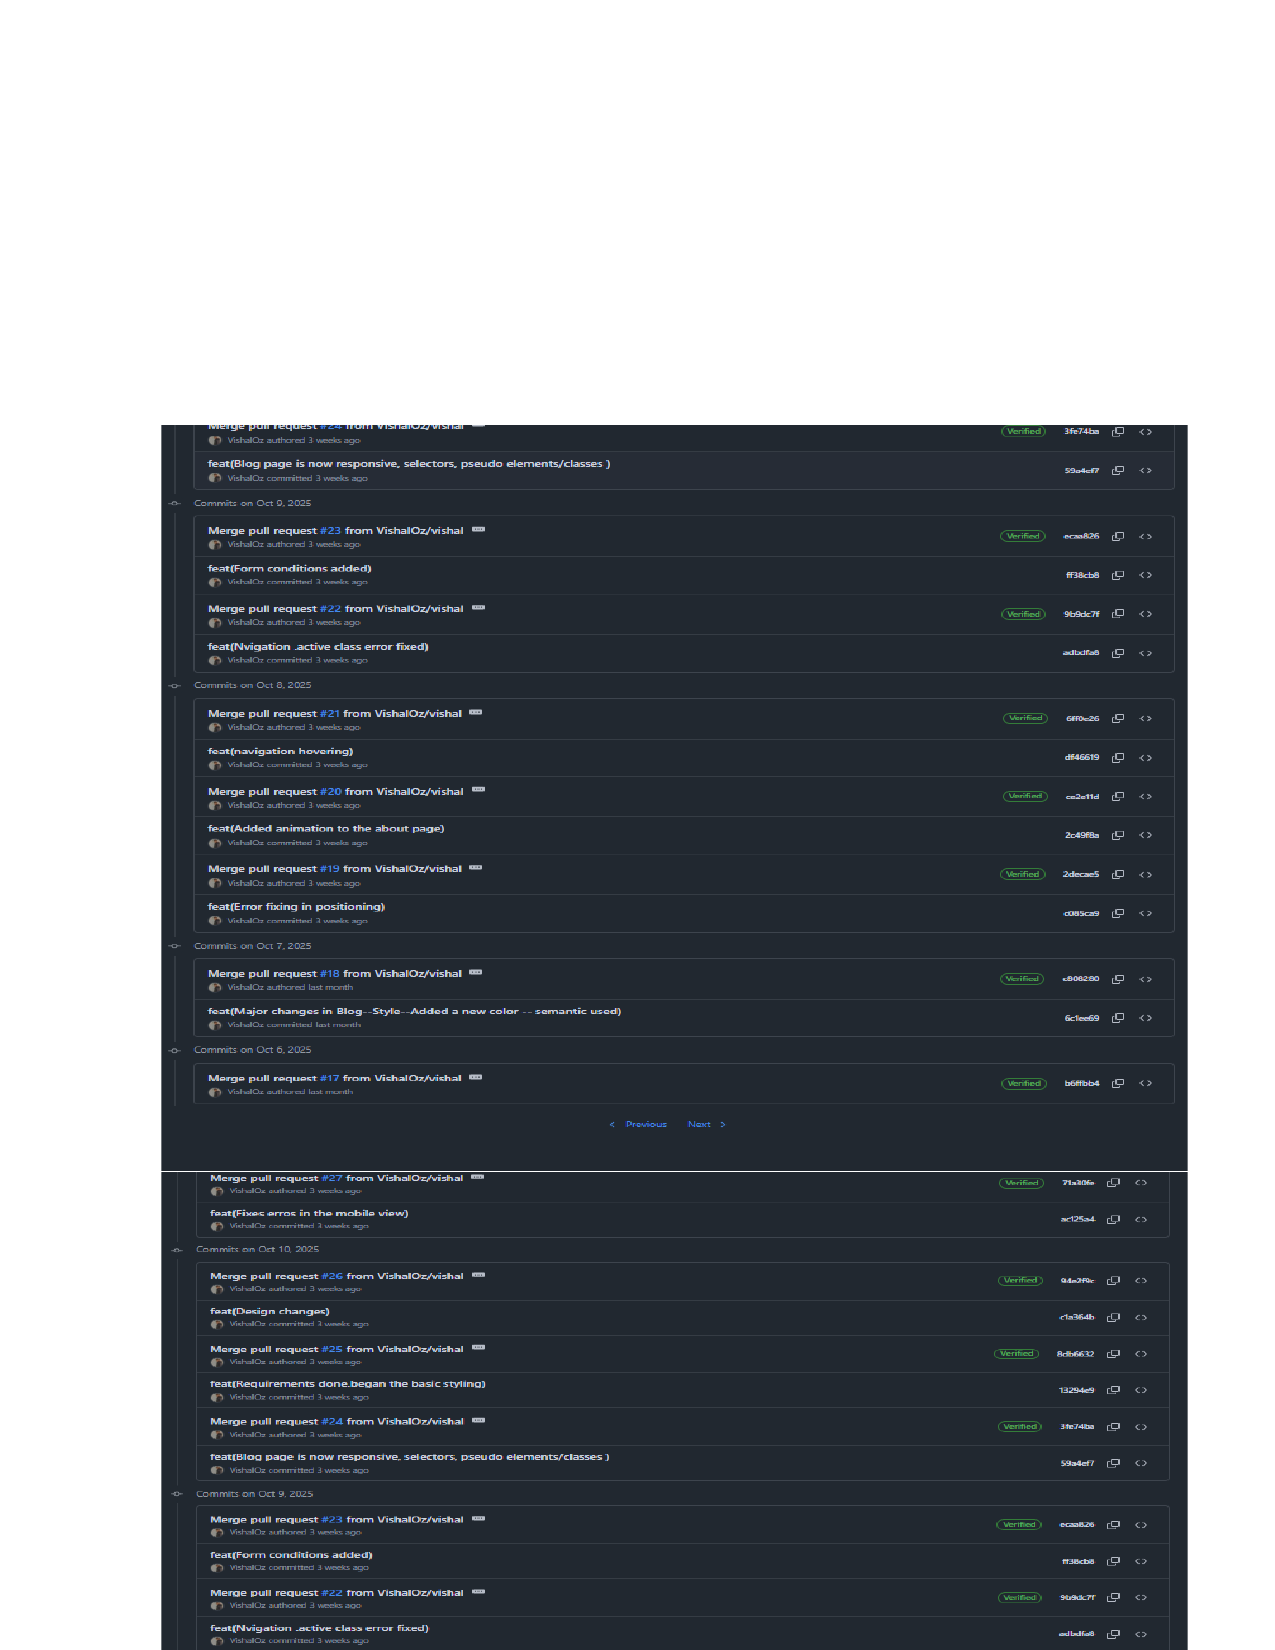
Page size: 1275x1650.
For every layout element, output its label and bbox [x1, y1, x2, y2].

picture [161, 1172, 1188, 1650]
picture [161, 425, 1188, 1171]
